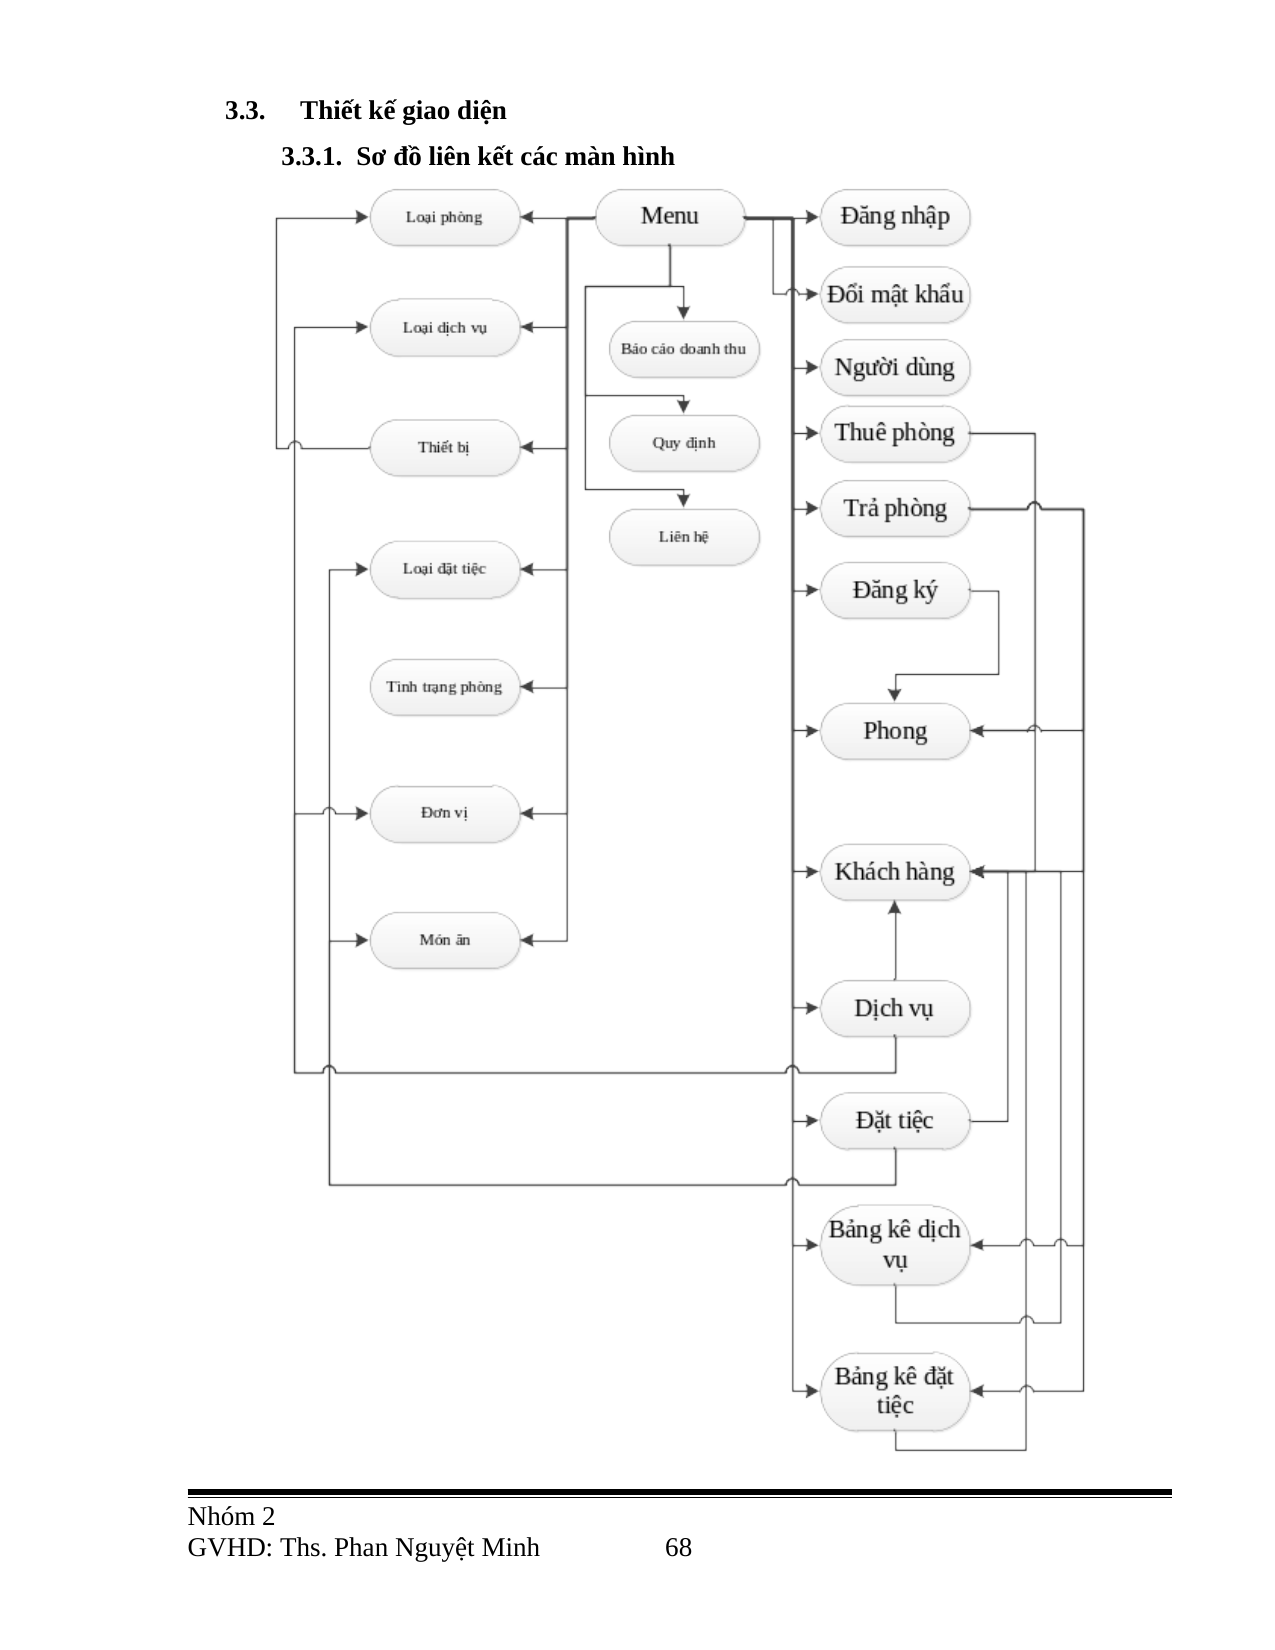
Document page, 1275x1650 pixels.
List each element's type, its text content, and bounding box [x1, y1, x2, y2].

list Sơ đồ liên kết các màn hình [281, 140, 1172, 172]
list Thiết kế giao diện [225, 94, 1172, 125]
